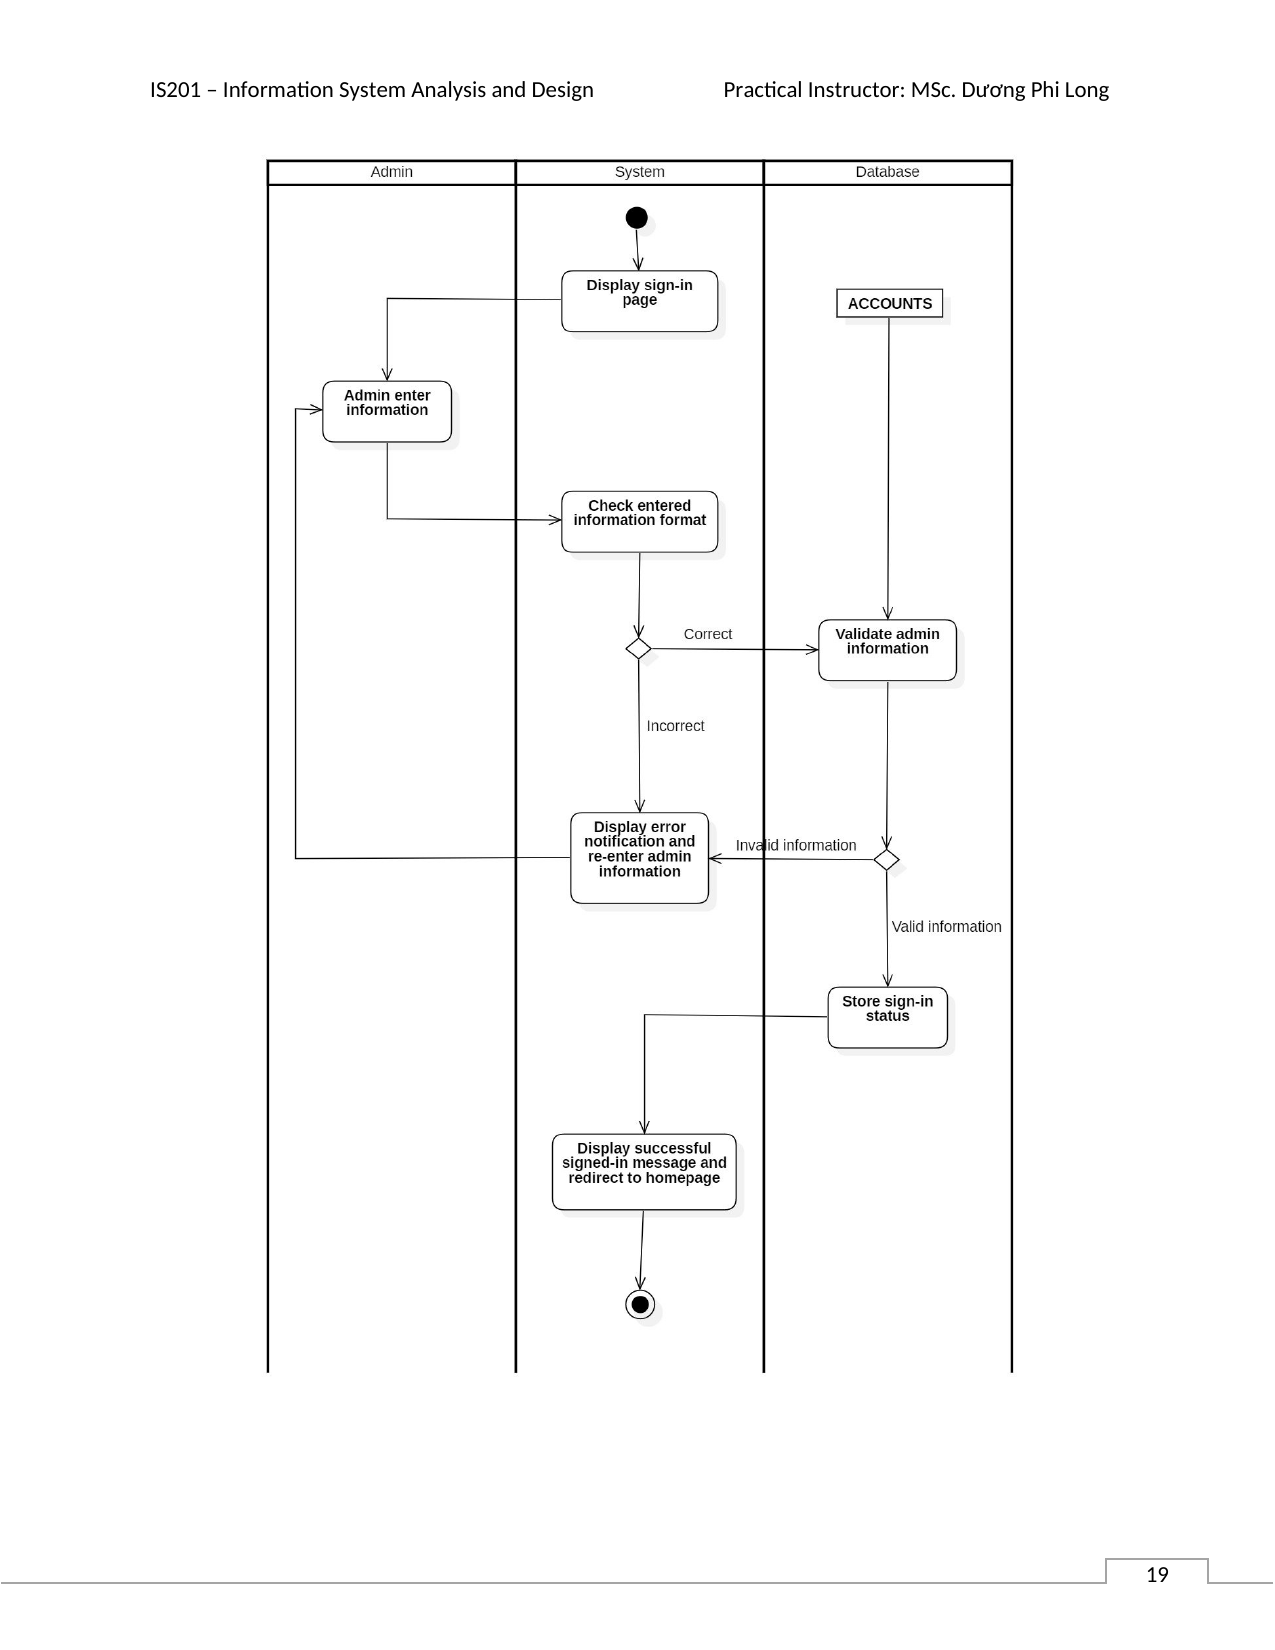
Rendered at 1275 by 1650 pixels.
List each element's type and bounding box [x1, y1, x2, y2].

picture [256, 150, 1057, 1418]
